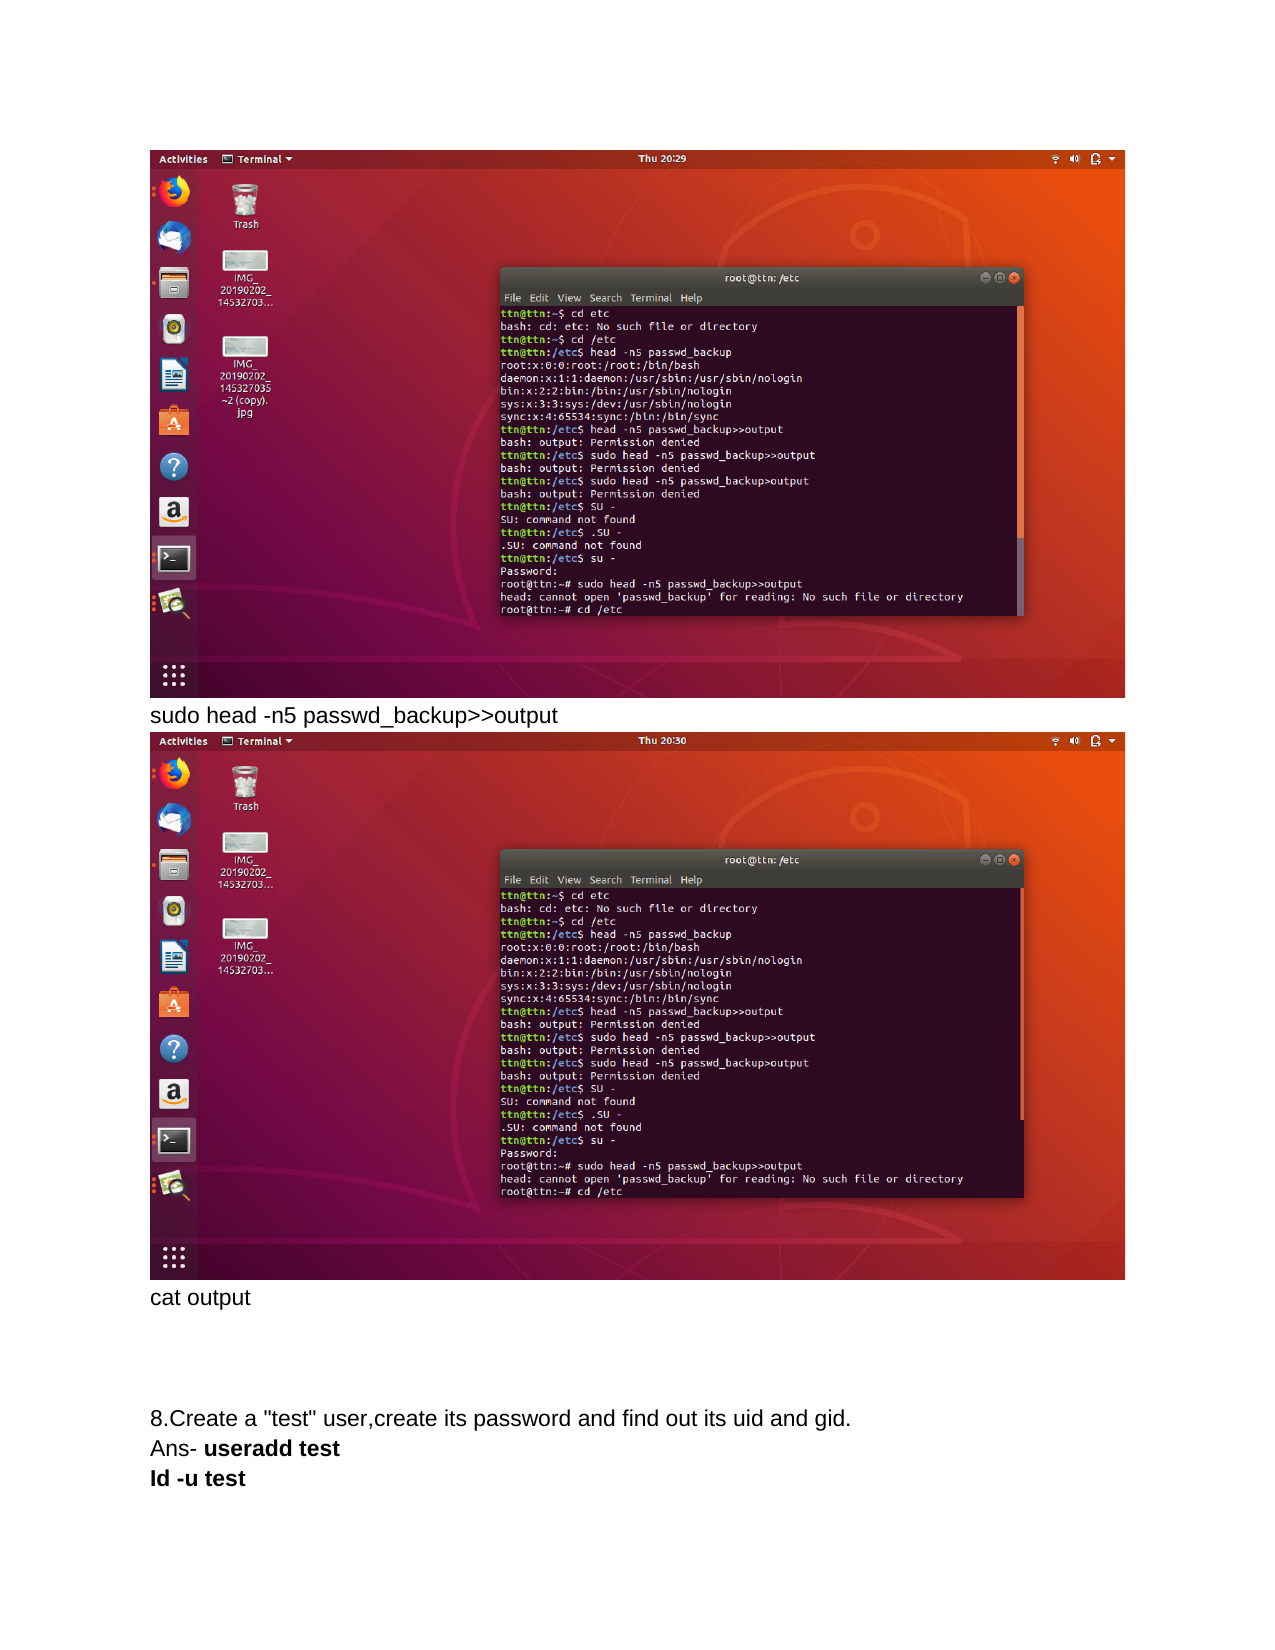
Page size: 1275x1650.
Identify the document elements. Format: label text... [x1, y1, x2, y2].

text Id -u test [150, 1465, 1125, 1491]
text sudo head -n5 passwd_backup>>output [150, 702, 1125, 728]
text Ans- useradd test [150, 1435, 1125, 1461]
text cat output [150, 1284, 1125, 1310]
picture [150, 732, 1125, 1280]
picture [150, 150, 1125, 698]
text 8.Create a "test" user,create its password and find out its uid and gid. [150, 1404, 1125, 1431]
